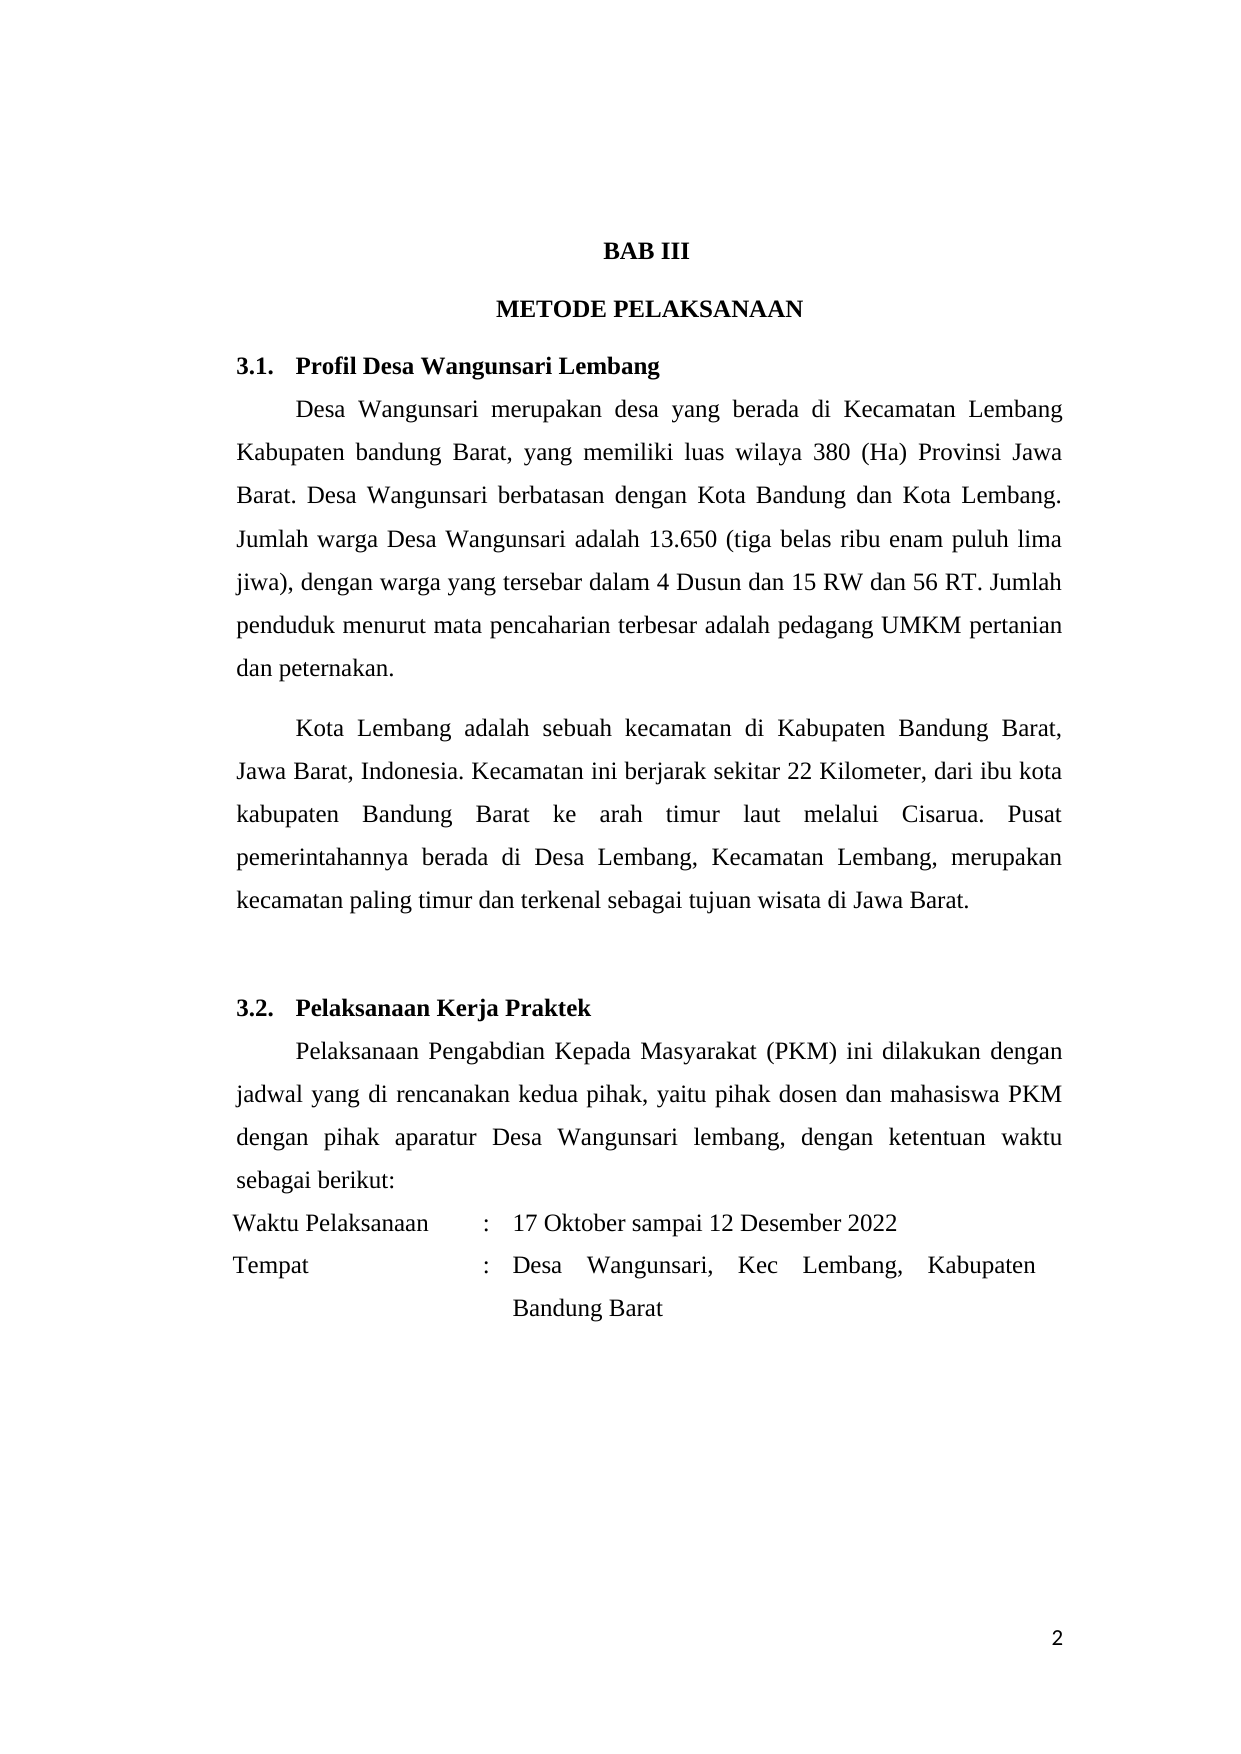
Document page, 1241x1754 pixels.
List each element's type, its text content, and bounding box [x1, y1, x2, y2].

text Desa Wangunsari merupakan desa yang berada di Kecamatan Lembang Kabupaten bandung Barat, yang memiliki luas wilaya 380 (Ha) Provinsi Jawa Barat. Desa Wangunsari berbatasan dengan Kota Bandung dan Kota Lembang. Jumlah warga Desa Wangunsari adalah 13.650 (tiga belas ribu enam puluh lima jiwa), dengan warga yang tersebar dalam 4 Dusun dan 15 RW dan 56 RT. Jumlah penduduk menurut mata pencaharian terbesar adalah pedagang UMKM pertanian dan peternakan. [236, 394, 1063, 682]
text Pelaksanaan Pengabdian Kepada Masyarakat (PKM) ini dilakukan dengan jadwal yang di rencanakan kedua pihak, yaitu pihak dosen dan mahasiswa PKM dengan pihak aparatur Desa Wangunsari lembang, dengan ketentuan waktu sebagai berikut: [236, 1036, 1063, 1194]
table_header Waktu Pelaksanaan [221, 1209, 471, 1250]
subtitle Pelaksanaan Kerja Praktek [236, 993, 1063, 1022]
table_header : [471, 1209, 501, 1250]
subtitle Profil Desa Wangunsari Lembang [236, 351, 1063, 380]
table_cell : [471, 1250, 501, 1335]
table_header 17 Oktober sampai 12 Desember 2022 [501, 1209, 1047, 1250]
table_cell Desa Wangunsari, Kec Lembang, Kabupaten Bandung Barat [501, 1250, 1047, 1335]
text Kota Lembang adalah sebuah kecamatan di Kabupaten Bandung Barat, Jawa Barat, Indonesia. Kecamatan ini berjarak sekitar 22 Kilometer, dari ibu kota kabupaten Bandung Barat ke arah timur laut melalui Cisarua. Pusat pemerintahannya berada di Desa Lembang, Kecamatan Lembang, merupakan kecamatan paling timur dan terkenal sebagai tujuan wisata di Jawa Barat. [236, 713, 1063, 914]
table_cell Tempat [221, 1250, 471, 1335]
subtitle BAB III METODE PELAKSANAAN [236, 236, 1063, 322]
